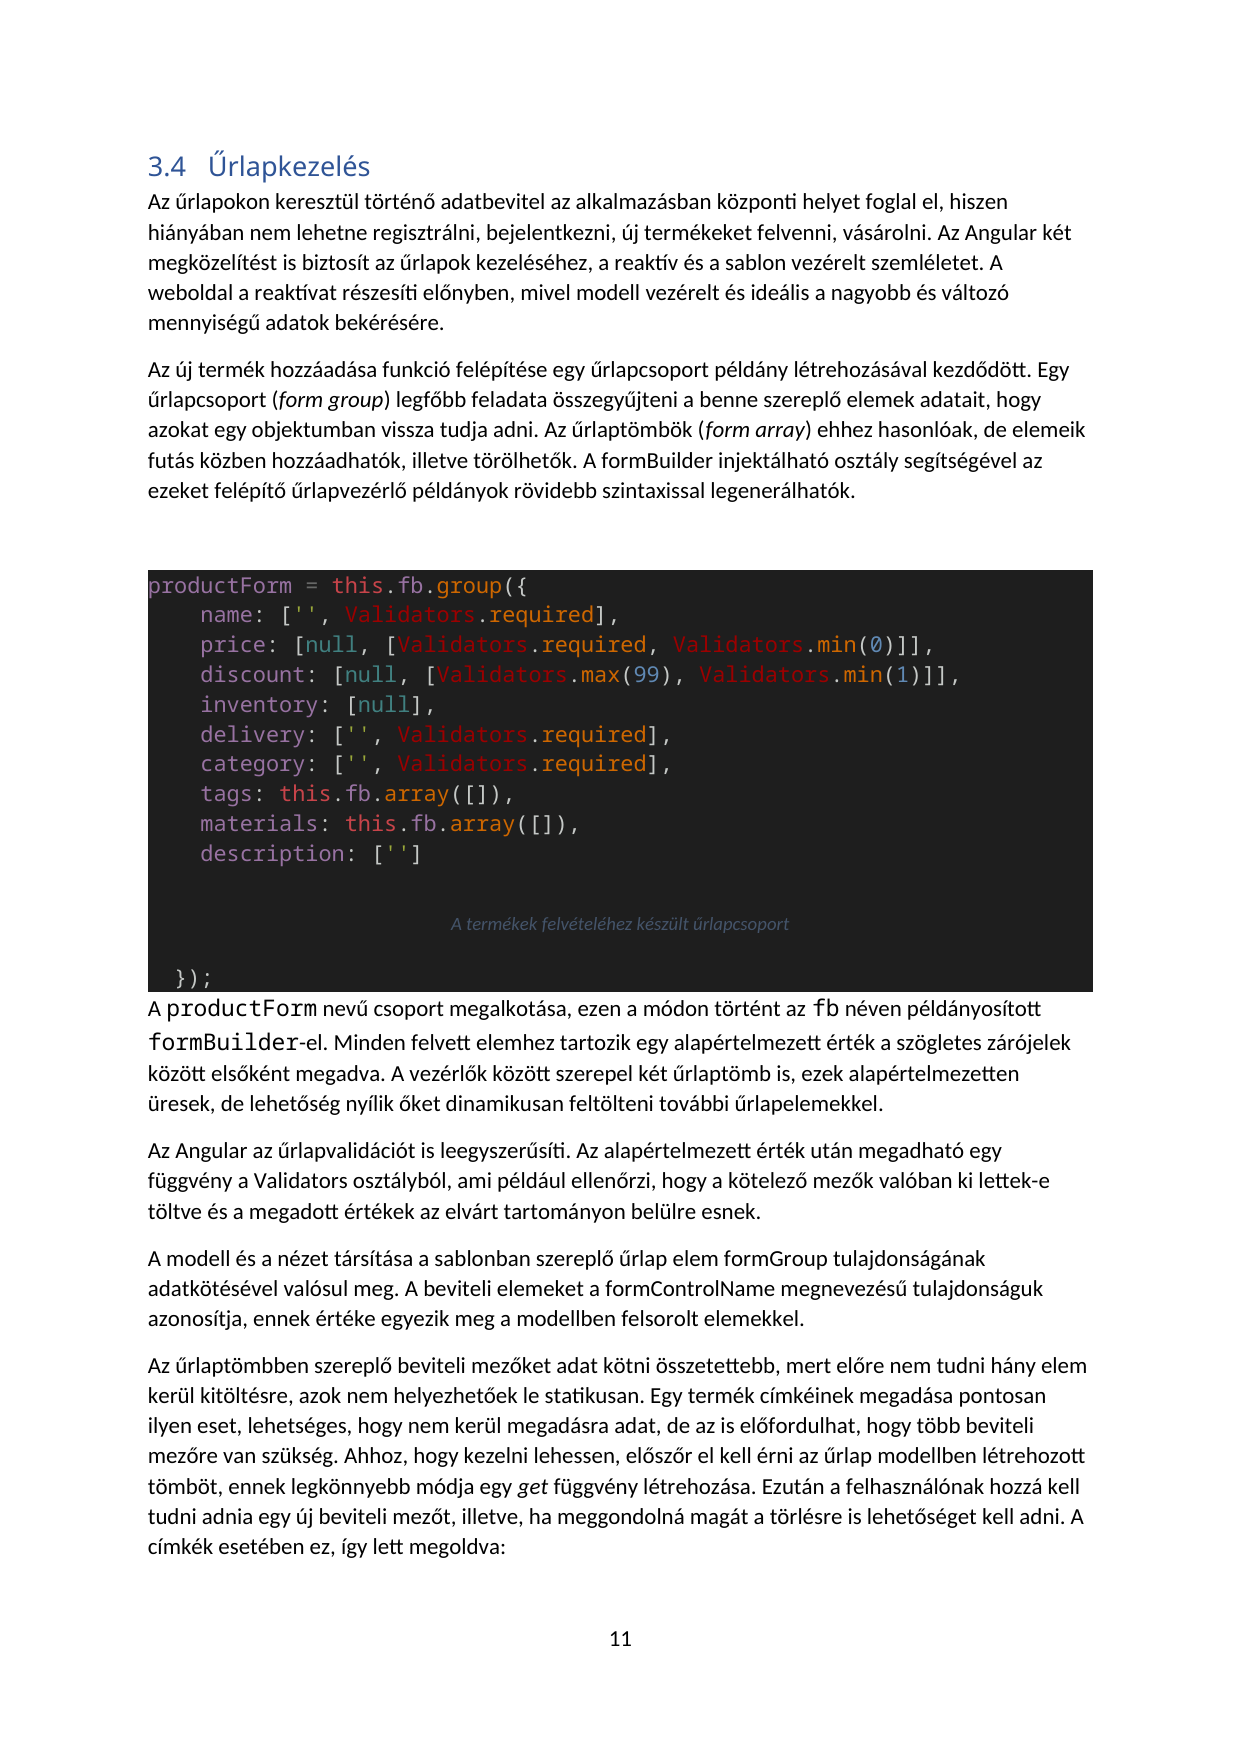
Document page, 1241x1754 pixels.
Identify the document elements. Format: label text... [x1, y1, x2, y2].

text A modell és a nézet társítása a sablonban szereplő űrlap elem formGroup tulajdonságának adatkötésével valósul meg. A beviteli elemeket a formControlName megnevezésű tulajdonságuk azonosítja, ennek értéke egyezik meg a modellben felsorolt elemekkel. [148, 1244, 1093, 1332]
text Az űrlapokon keresztül történő adatbevitel az alkalmazásban központi helyet foglal el, hiszen hiányában nem lehetne regisztrálni, bejelentkezni, új termékeket felvenni, vásárolni. Az Angular két megközelítést is biztosít az űrlapok kezeléséhez, a reaktív és a sablon vezérelt szemléletet. A weboldal a reaktívat részesíti előnyben, mivel modell vezérelt és ideális a nagyobb és változó mennyiségű adatok bekérésére. [148, 187, 1093, 336]
subtitle Űrlapkezelés [148, 148, 1093, 184]
text tags: this.fb.array([]), [148, 778, 1093, 808]
text price: [null, [Validators.required, Validators.min(0)]], [148, 629, 1093, 659]
text discount: [null, [Validators.max(99), Validators.min(1)]], [148, 659, 1093, 689]
text description: [''] [148, 838, 1093, 868]
text Az Angular az űrlapvalidációt is leegyszerűsíti. Az alapértelmezett érték után megadható egy függvény a Validators osztályból, ami például ellenőrzi, hogy a kötelező mezők valóban ki lettek-e töltve és a megadott értékek az elvárt tartományon belülre esnek. [148, 1136, 1093, 1225]
text A productForm nevű csoport megalkotása, ezen a módon történt az fb néven példányosított formBuilder-el. Minden felvett elemhez tartozik egy alapértelmezett érték a szögletes zárójelek között elsőként megadva. A vezérlők között szerepel két űrlaptömb is, ezek alapértelmezetten üresek, de lehetőség nyílik őket dinamikusan feltölteni további űrlapelemekkel. [148, 992, 1093, 1117]
text materials: this.fb.array([]), [148, 808, 1093, 838]
text Az új termék hozzáadása funkció felépítése egy űrlapcsoport példány létrehozásával kezdődött. Egy űrlapcsoport (form group) legfőbb feladata összegyűjteni a benne szereplő elemek adatait, hogy azokat egy objektumban vissza tudja adni. Az űrlaptömbök (form array) ehhez hasonlóak, de elemeik futás közben hozzáadhatók, illetve törölhetők. A formBuilder injektálható osztály segítségével az ezeket felépítő űrlapvezérlő példányok rövidebb szintaxissal legenerálhatók. [148, 355, 1093, 504]
text name: ['', Validators.required], [148, 599, 1093, 629]
text inventory: [null], [148, 689, 1093, 719]
text }); [148, 868, 1093, 992]
text category: ['', Validators.required], [148, 748, 1093, 778]
text delivery: ['', Validators.required], [148, 719, 1093, 748]
text productForm = this.fb.group({ [148, 570, 1093, 599]
text Az űrlaptömbben szereplő beviteli mezőket adat kötni összetettebb, mert előre nem tudni hány elem kerül kitöltésre, azok nem helyezhetőek le statikusan. Egy termék címkéinek megadása pontosan ilyen eset, lehetséges, hogy nem kerül megadásra adat, de az is előfordulhat, hogy több beviteli mezőre van szükség. Ahhoz, hogy kezelni lehessen, előszőr el kell érni az űrlap modellben létrehozott tömböt, ennek legkönnyebb módja egy get függvény létrehozása. Ezután a felhasználónak hozzá kell tudni adnia egy új beviteli mezőt, illetve, ha meggondolná magát a törlésre is lehetőséget kell adni. A címkék esetében ez, így lett megoldva: [148, 1351, 1093, 1560]
